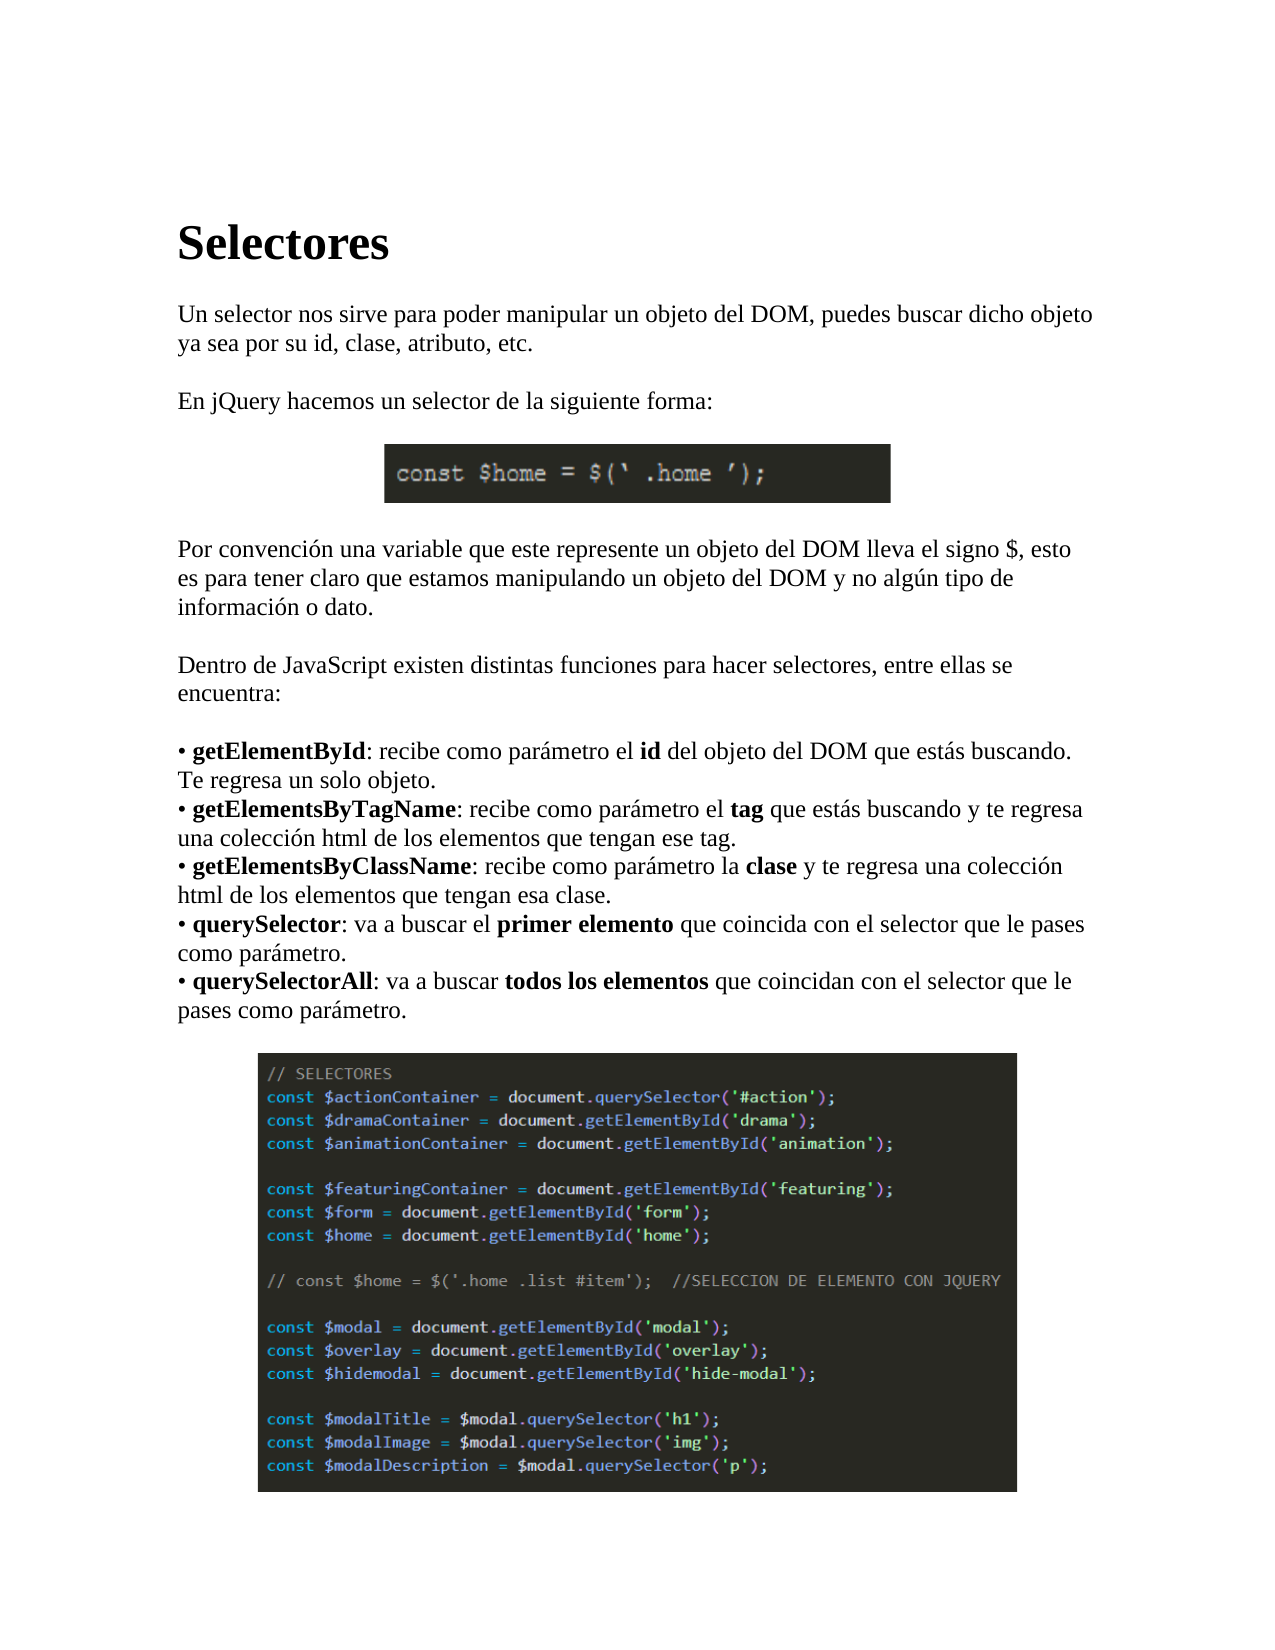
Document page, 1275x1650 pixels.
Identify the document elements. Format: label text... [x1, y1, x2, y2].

text Dentro de JavaScript existen distintas funciones para hacer selectores, entre ellas se encuentra: [177, 650, 1098, 707]
picture [384, 444, 891, 503]
text Por convención una variable que este represente un objeto del DOM lleva el signo $, esto es para tener claro que estamos manipulando un objeto del DOM y no algún tipo de información o dato. [177, 534, 1098, 621]
text • getElementById: recibe como parámetro el id del objeto del DOM que estás buscando. Te regresa un solo objeto. • getElementsByTagName: recibe como parámetro el tag que estás buscando y te regresa una colección html de los elementos que tengan ese tag. • getElementsByClassName: recibe como parámetro la clase y te regresa una colección html de los elementos que tengan esa clase. • querySelector: va a buscar el primer elemento que coincida con el selector que le pases como parámetro. • querySelectorAll: va a buscar todos los elementos que coincidan con el selector que le pases como parámetro. [177, 736, 1098, 1024]
subtitle Selectores [177, 213, 1098, 270]
text En jQuery hacemos un selector de la siguiente forma: [177, 386, 1098, 415]
picture [257, 1053, 1018, 1492]
text Un selector nos sirve para poder manipular un objeto del DOM, puedes buscar dicho objeto ya sea por su id, clase, atributo, etc. [177, 299, 1098, 357]
